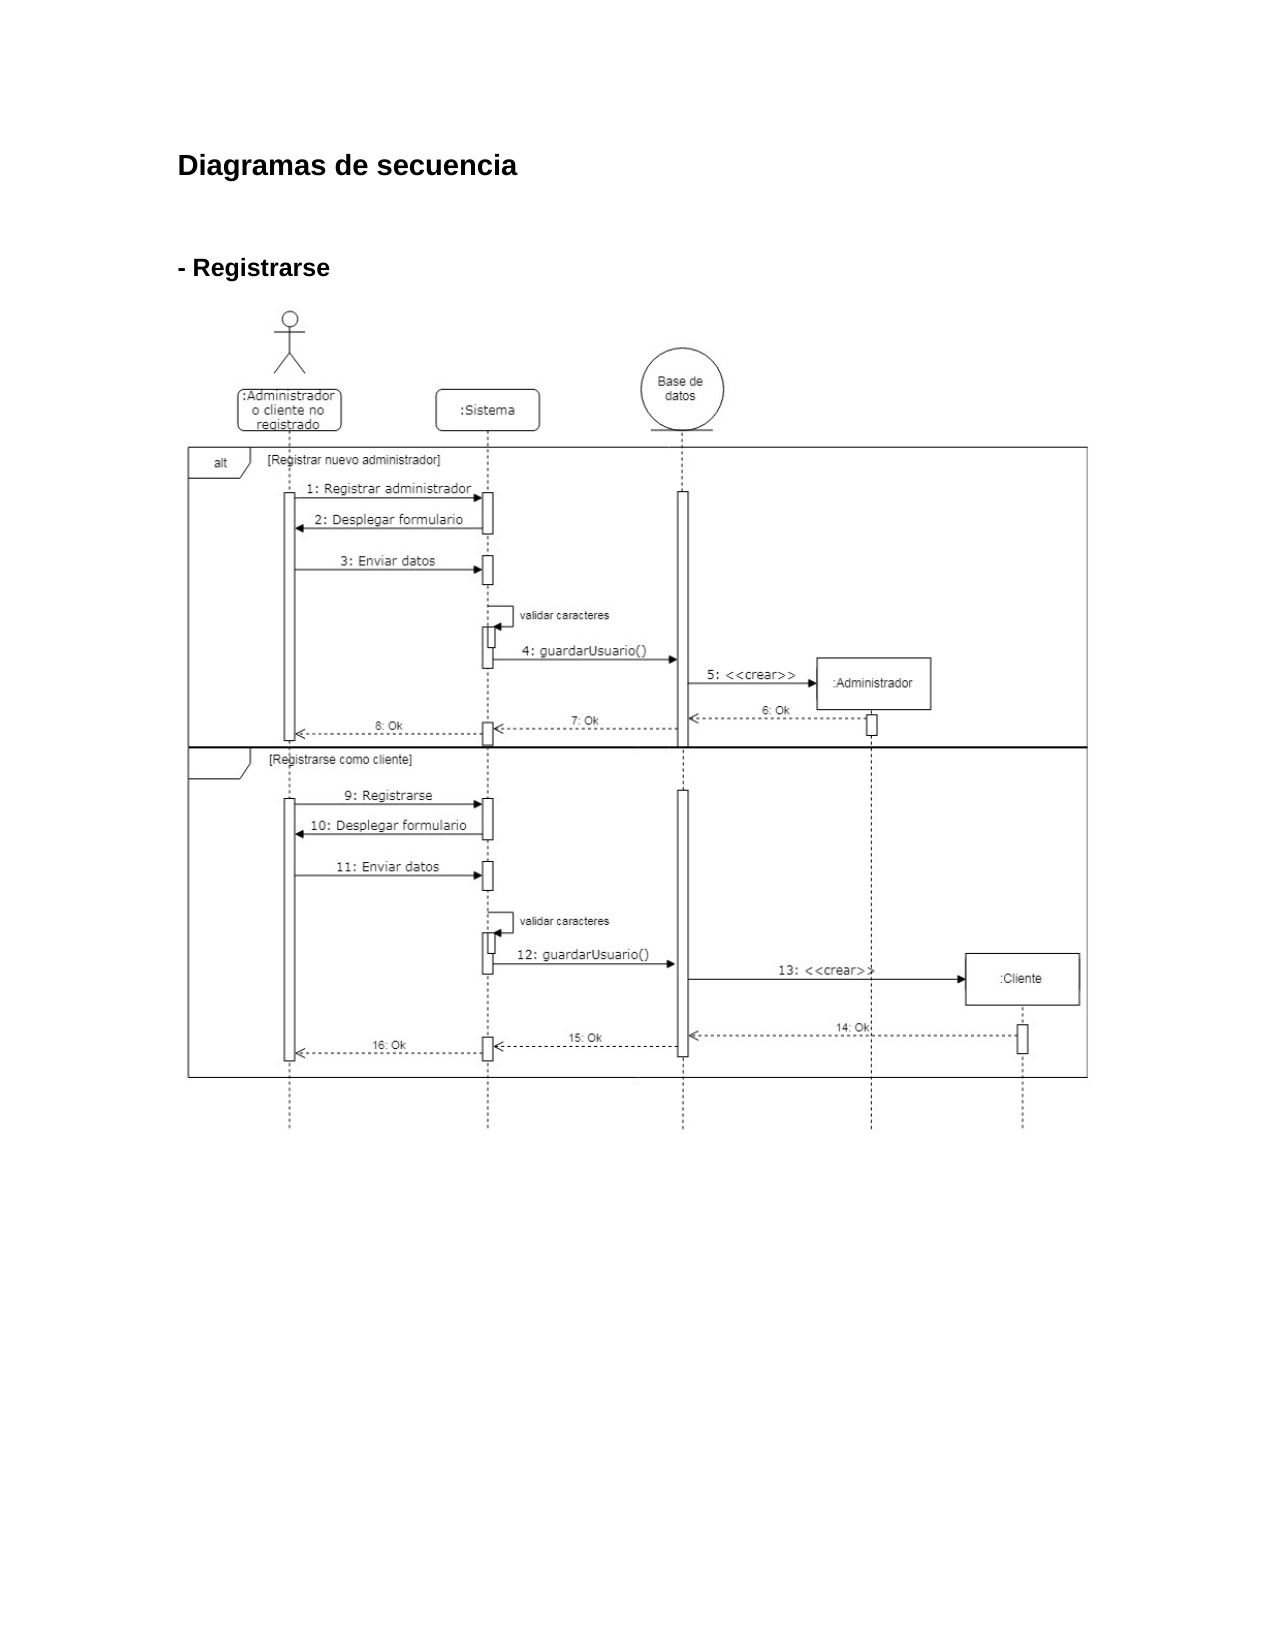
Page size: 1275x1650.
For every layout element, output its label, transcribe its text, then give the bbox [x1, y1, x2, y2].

text - Registrarse [177, 253, 1098, 282]
text Diagramas de secuencia [177, 148, 1098, 181]
picture [177, 301, 1098, 1141]
